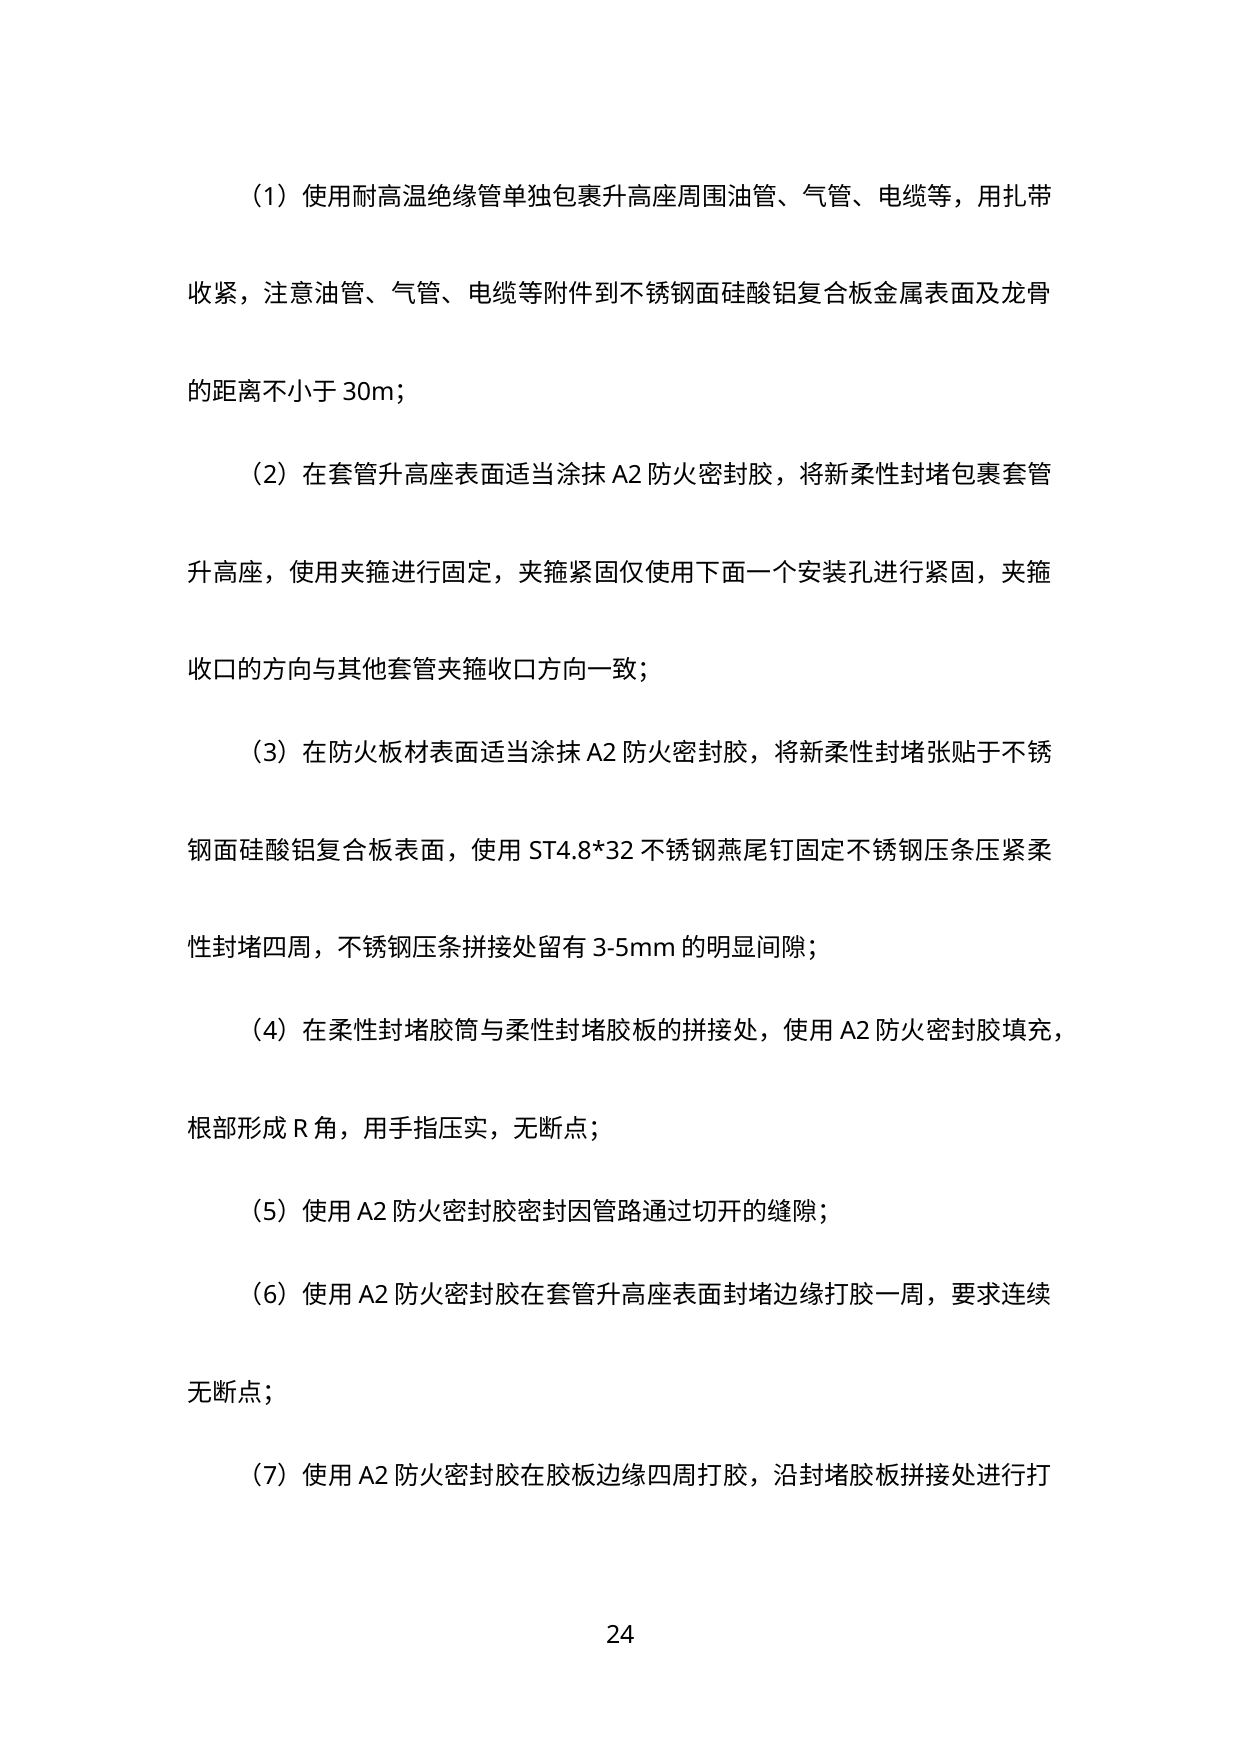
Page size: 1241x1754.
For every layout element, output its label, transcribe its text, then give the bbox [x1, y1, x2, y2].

text （1）使用耐高温绝缘管单独包裹升高座周围油管、气管、电缆等，用扎带收紧，注意油管、气管、电缆等附件到不锈钢面硅酸铝复合板金属表面及龙骨的距离不小于30m； [187, 162, 1053, 422]
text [187, 1441, 1053, 1506]
text （2）在套管升高座表面适当涂抹A2防火密封胶，将新柔性封堵包裹套管升高座，使用夹箍进行固定，夹箍紧固仅使用下面一个安装孔进行紧固，夹箍收口的方向与其他套管夹箍收口方向一致； [187, 440, 1053, 700]
text （6）使用A2防火密封胶在套管升高座表面封堵边缘打胶一周，要求连续无断点； [187, 1260, 1053, 1423]
text （3）在防火板材表面适当涂抹A2防火密封胶，将新柔性封堵张贴于不锈钢面硅酸铝复合板表面，使用ST4.8*32不锈钢燕尾钉固定不锈钢压条压紧柔性封堵四周，不锈钢压条拼接处留有3-5mm的明显间隙； [187, 718, 1053, 978]
text （4）在柔性封堵胶筒与柔性封堵胶板的拼接处，使用A2防火密封胶填充，根部形成R角，用手指压实，无断点； [187, 996, 1053, 1159]
text （5）使用A2防火密封胶密封因管路通过切开的缝隙； [187, 1177, 1053, 1242]
